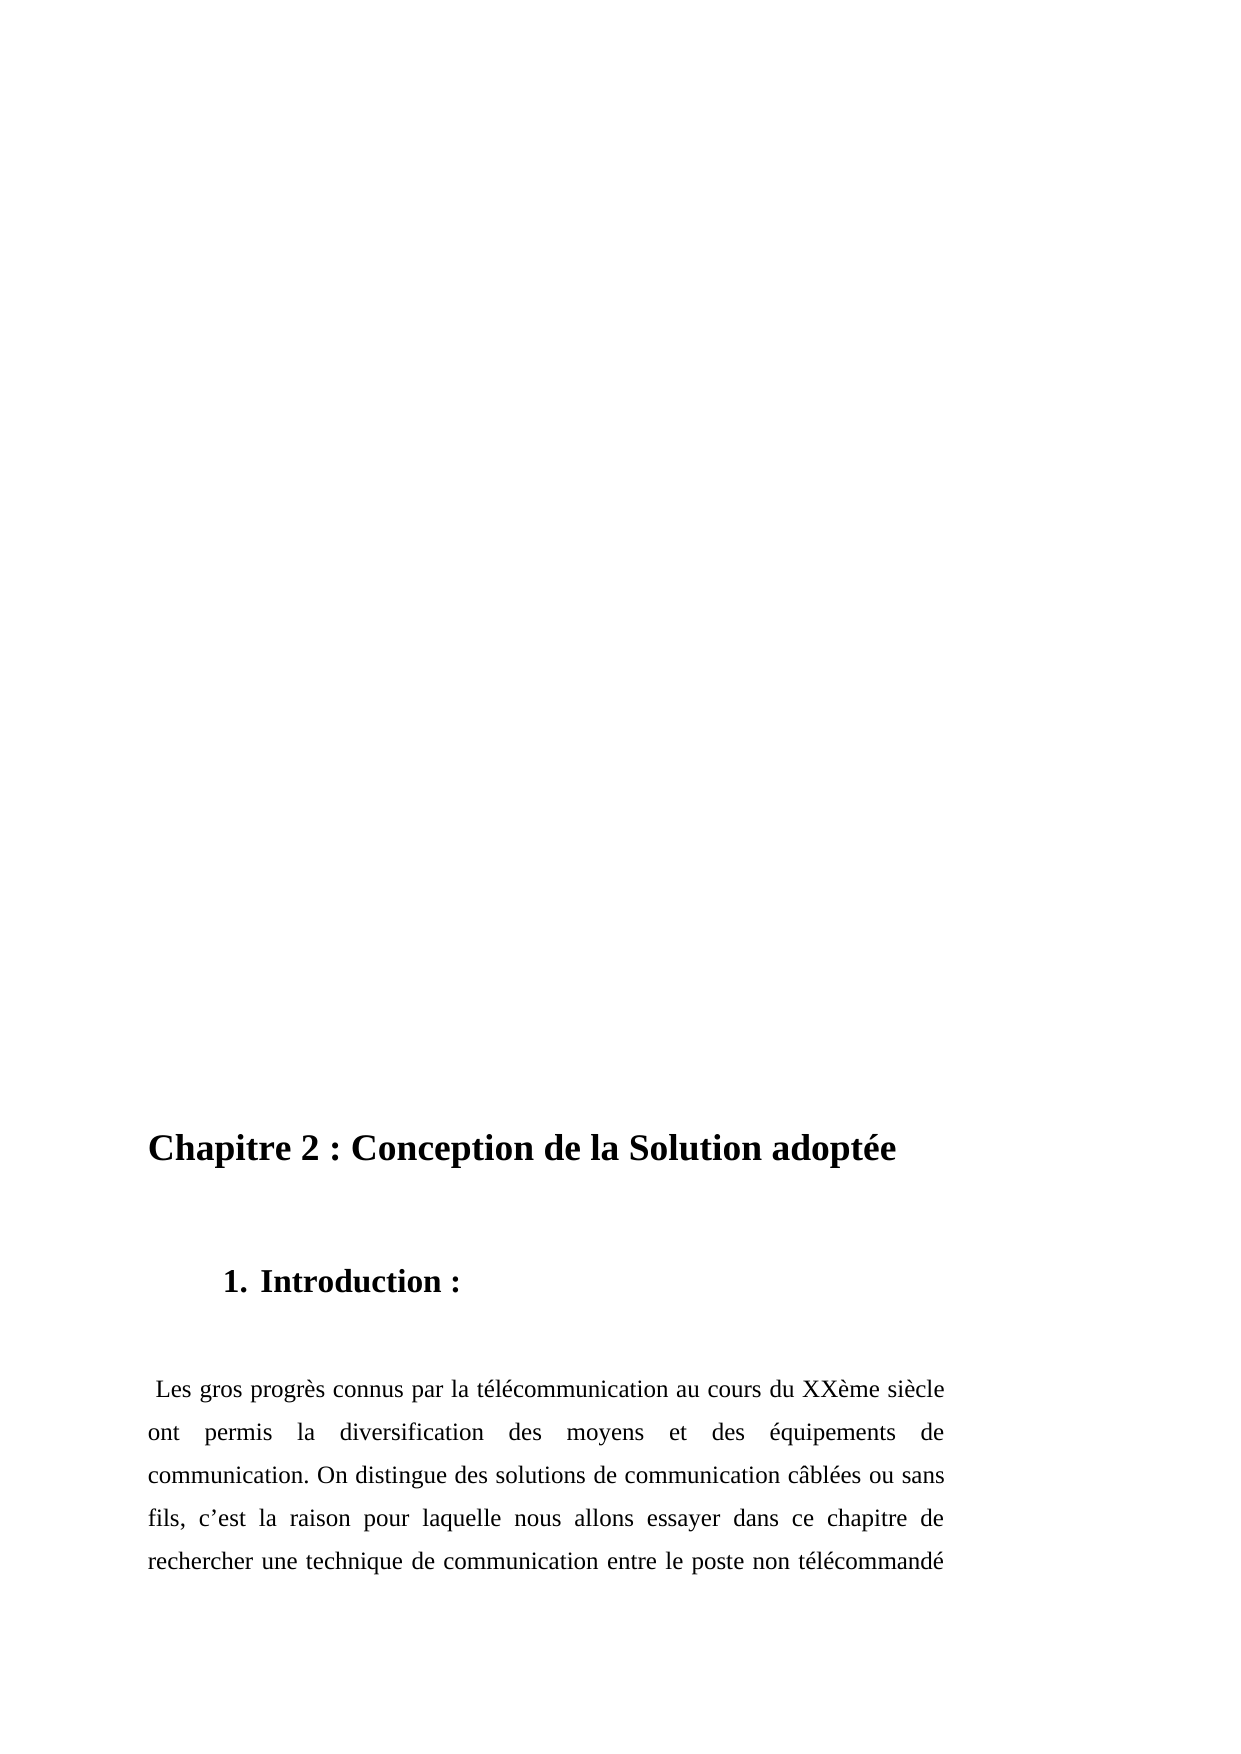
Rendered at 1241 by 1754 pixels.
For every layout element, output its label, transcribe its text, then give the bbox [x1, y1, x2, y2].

subtitle Chapitre 2 : Conception de la Solution adoptée [148, 1126, 945, 1169]
subtitle Introduction : [223, 1261, 944, 1299]
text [148, 1374, 945, 1575]
